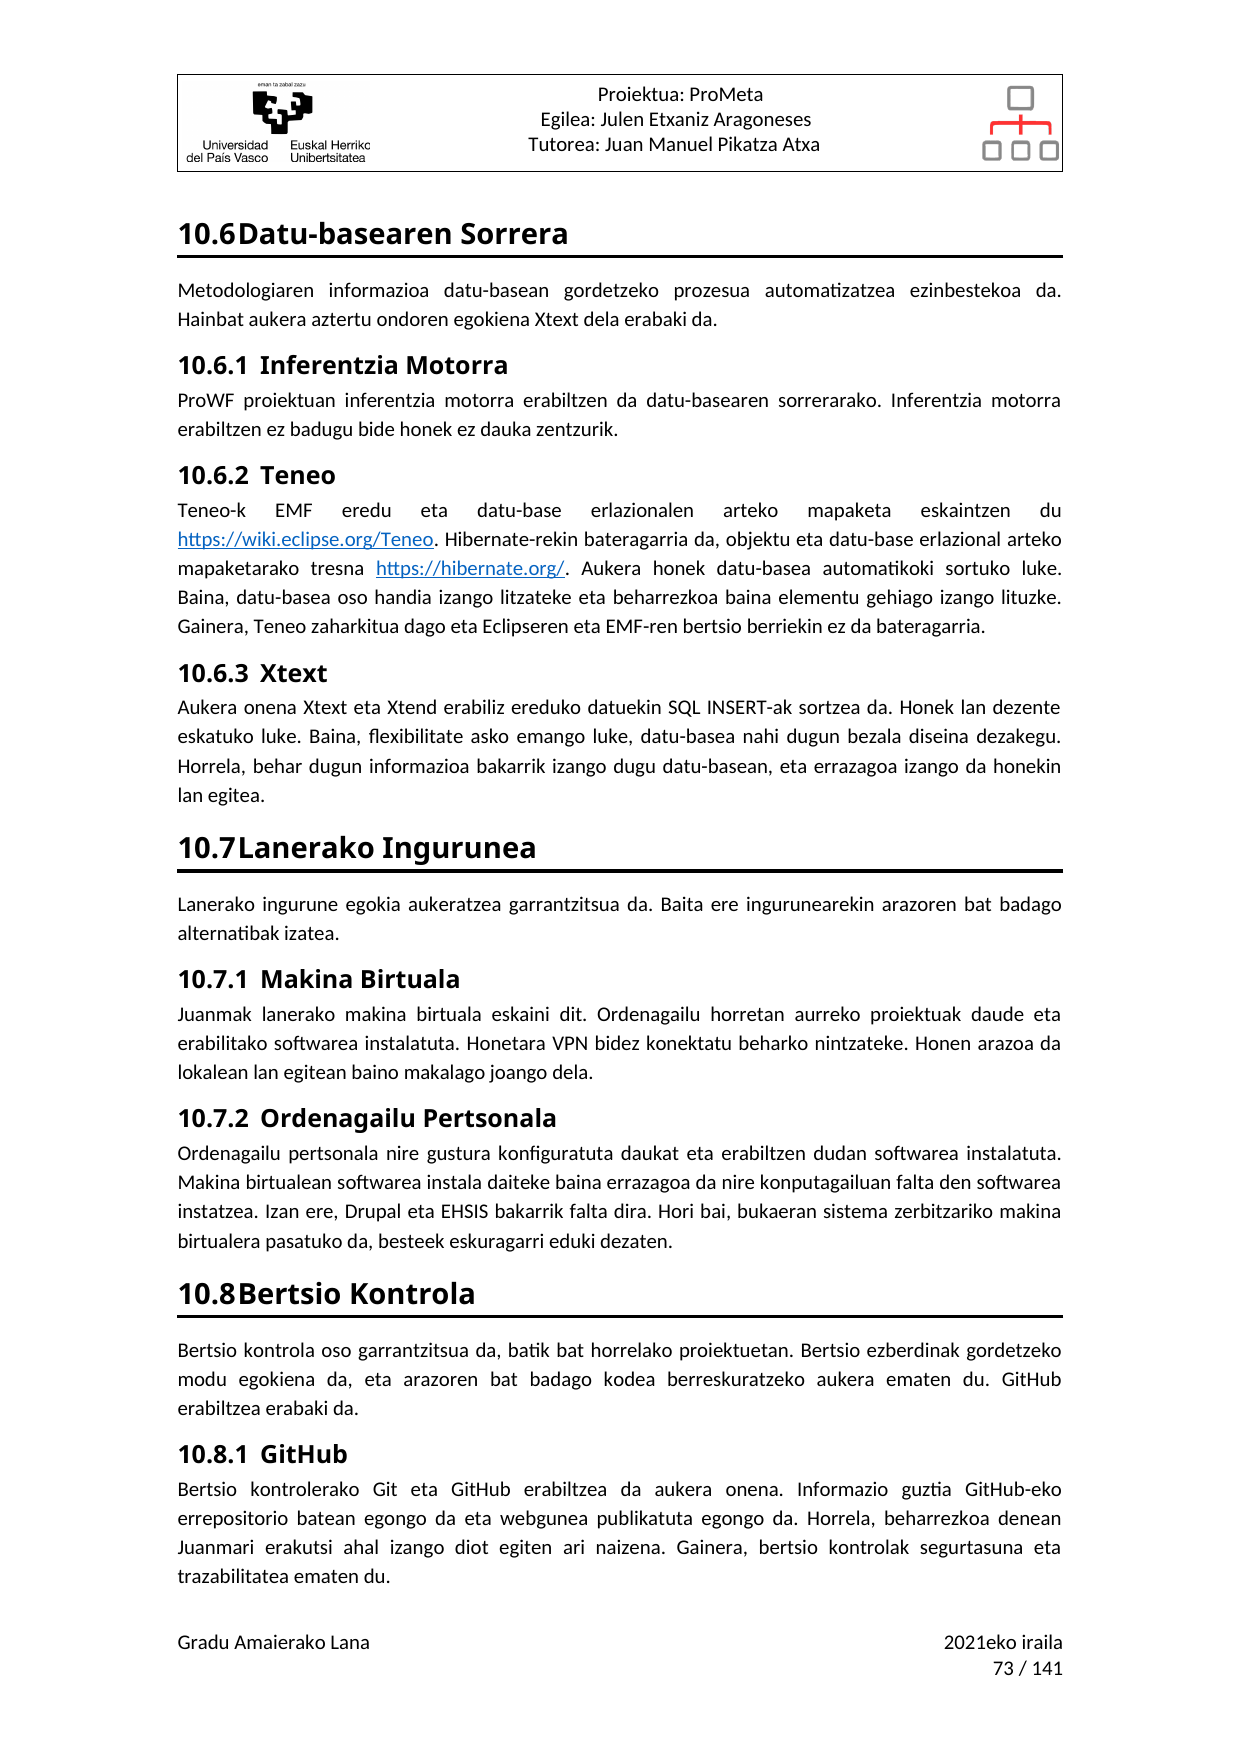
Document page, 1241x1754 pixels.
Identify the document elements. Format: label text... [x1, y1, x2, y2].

text Bertsio kontrolerako Git eta GitHub erabiltzea da aukera onena. Informazio guztia GitHub-eko errepositorio batean egongo da eta webgunea publikatuta egongo da. Horrela, beharrezkoa denean Juanmari erakutsi ahal izango diot egiten ari naizena. Gainera, bertsio kontrolak segurtasuna eta trazabilitatea ematen du. [177, 1476, 1063, 1589]
text Bertsio kontrola oso garrantzitsua da, batik bat horrelako proiektuetan. Bertsio ezberdinak gordetzeko modu egokiena da, eta arazoren bat badago kodea berreskuratzeko aukera ematen du. GitHub erabiltzea erabaki da. [177, 1337, 1063, 1421]
subtitle Ordenagailu Pertsonala [177, 1101, 1063, 1135]
text Metodologiaren informazioa datu-basean gordetzeko prozesua automatizatzea ezinbestekoa da. Hainbat aukera aztertu ondoren egokiena Xtext dela erabaki da. [177, 277, 1063, 332]
text Lanerako ingurune egokia aukeratzea garrantzitsua da. Baita ere ingurunearekin arazoren bat badago alternatibak izatea. [177, 891, 1063, 946]
text ProWF proiektuan inferentzia motorra erabiltzen da datu-basearen sorrerarako. Inferentzia motorra erabiltzen ez badugu bide honek ez dauka zentzurik. [177, 387, 1063, 442]
text Aukera onena Xtext eta Xtend erabiliz ereduko datuekin SQL INSERT-ak sortzea da. Honek lan dezente eskatuko luke. Baina, flexibilitate asko emango luke, datu-basea nahi dugun bezala diseina dezakegu. Horrela, behar dugun informazioa bakarrik izango dugu datu-basean, eta errazagoa izango da honekin lan egitea. [177, 694, 1063, 807]
subtitle Bertsio Kontrola [177, 1274, 1063, 1315]
picture [978, 80, 1060, 162]
subtitle Makina Birtuala [177, 962, 1063, 996]
subtitle Lanerako Ingurunea [177, 828, 1063, 869]
text Teneo-k EMF eredu eta datu-base erlazionalen arteko mapaketa eskaintzen du https://wiki.eclipse.org/Teneo. Hibernate-rekin bateragarria da, objektu eta datu-base erlazional arteko mapaketarako tresna https://hibernate.org/. Aukera honek datu-basea automatikoki sortuko luke. Baina, datu-basea oso handia izango litzateke eta beharrezkoa baina elementu gehiago izango lituzke. Gainera, Teneo zaharkitua dago eta Eclipseren eta EMF-ren bertsio berriekin ez da bateragarria. [177, 497, 1063, 639]
picture [182, 81, 370, 162]
text Juanmak lanerako makina birtuala eskaini dit. Ordenagailu horretan aurreko proiektuak daude eta erabilitako softwarea instalatuta. Honetara VPN bidez konektatu beharko nintzateke. Honen arazoa da lokalean lan egitean baino makalago joango dela. [177, 1001, 1063, 1085]
subtitle GitHub [177, 1437, 1063, 1471]
subtitle Inferentzia Motorra [177, 348, 1063, 382]
subtitle Teneo [177, 458, 1063, 492]
text Ordenagailu pertsonala nire gustura konfiguratuta daukat eta erabiltzen dudan softwarea instalatuta. Makina birtualean softwarea instala daiteke baina errazagoa da nire konputagailuan falta den softwarea instatzea. Izan ere, Drupal eta EHSIS bakarrik falta dira. Hori bai, bukaeran sistema zerbitzariko makina birtualera pasatuko da, besteek eskuragarri eduki dezaten. [177, 1140, 1063, 1253]
subtitle Xtext [177, 655, 1063, 689]
subtitle Datu-basearen Sorrera [177, 214, 1063, 255]
